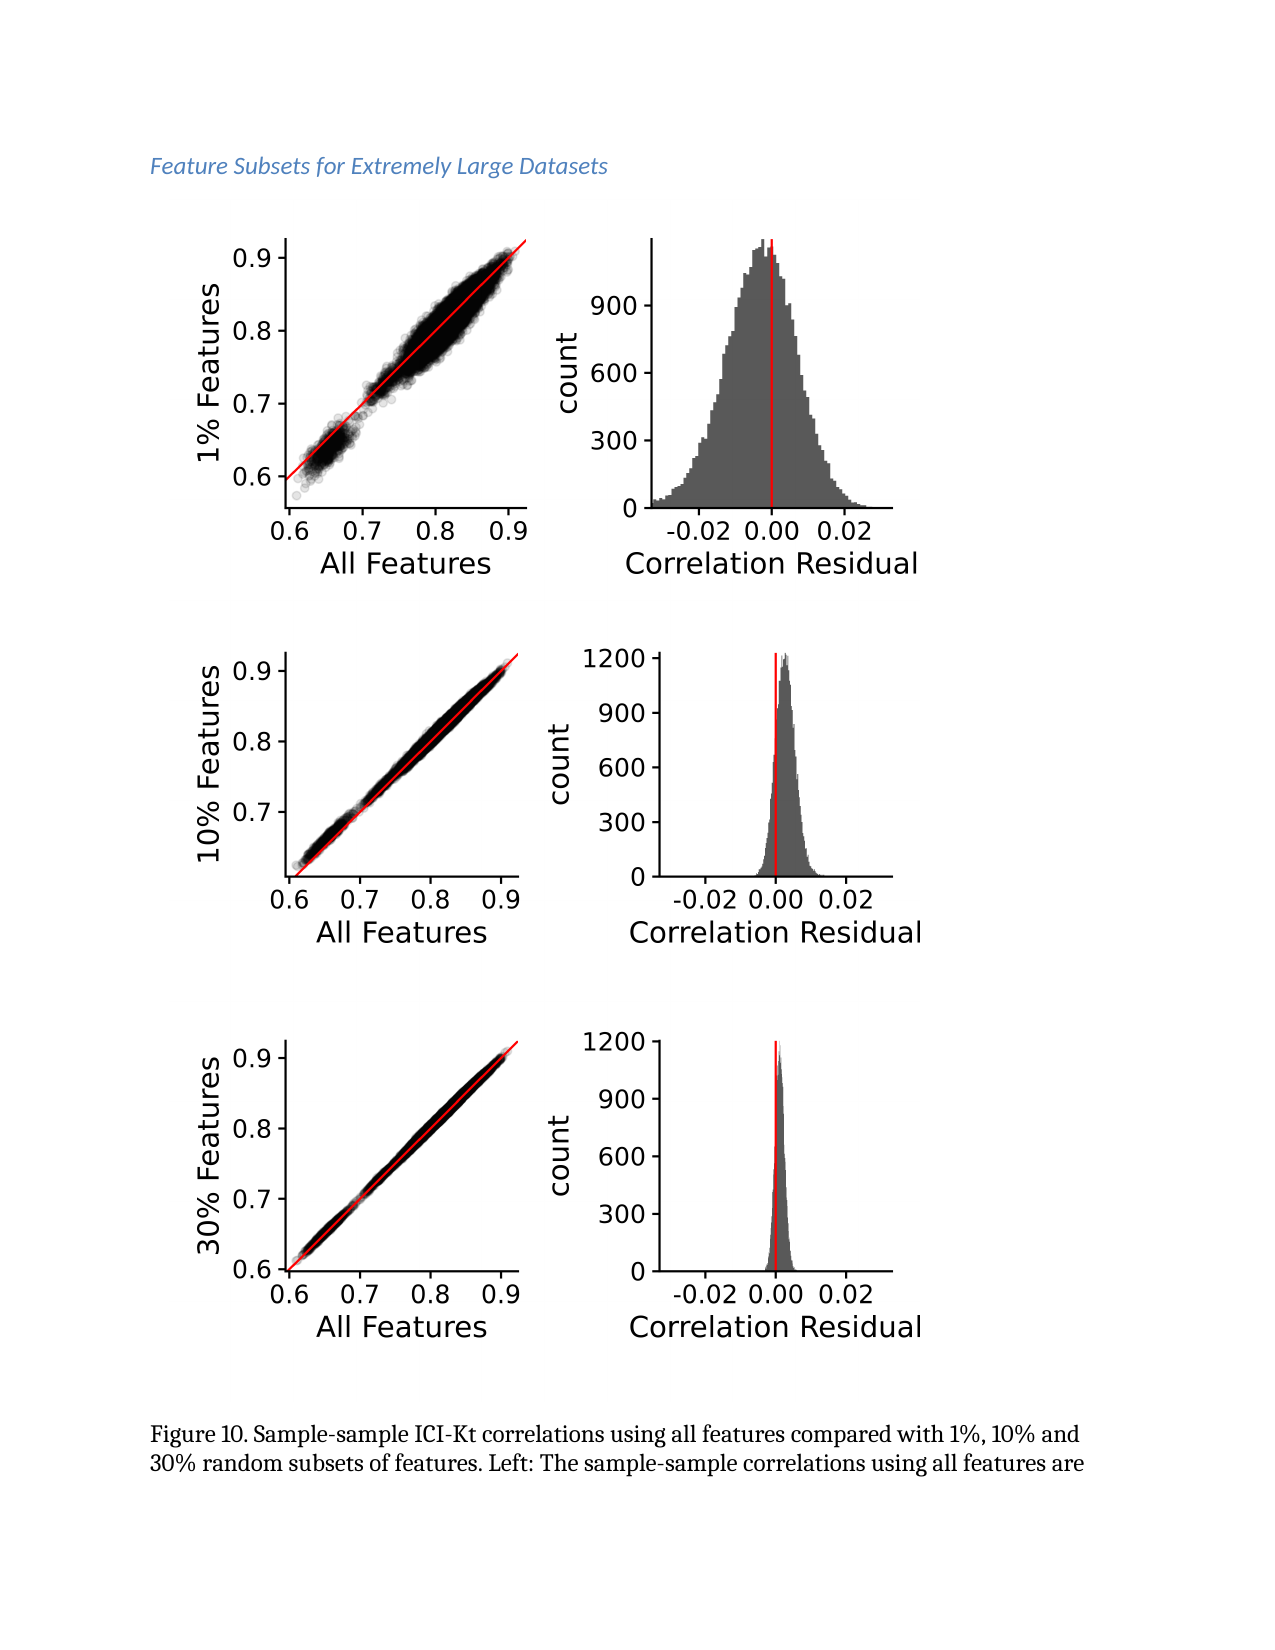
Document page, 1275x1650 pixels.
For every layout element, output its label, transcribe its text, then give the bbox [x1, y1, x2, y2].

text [150, 1420, 1125, 1477]
picture [168, 199, 920, 1402]
subtitle Feature Subsets for Extremely Large Datasets [150, 150, 1125, 181]
